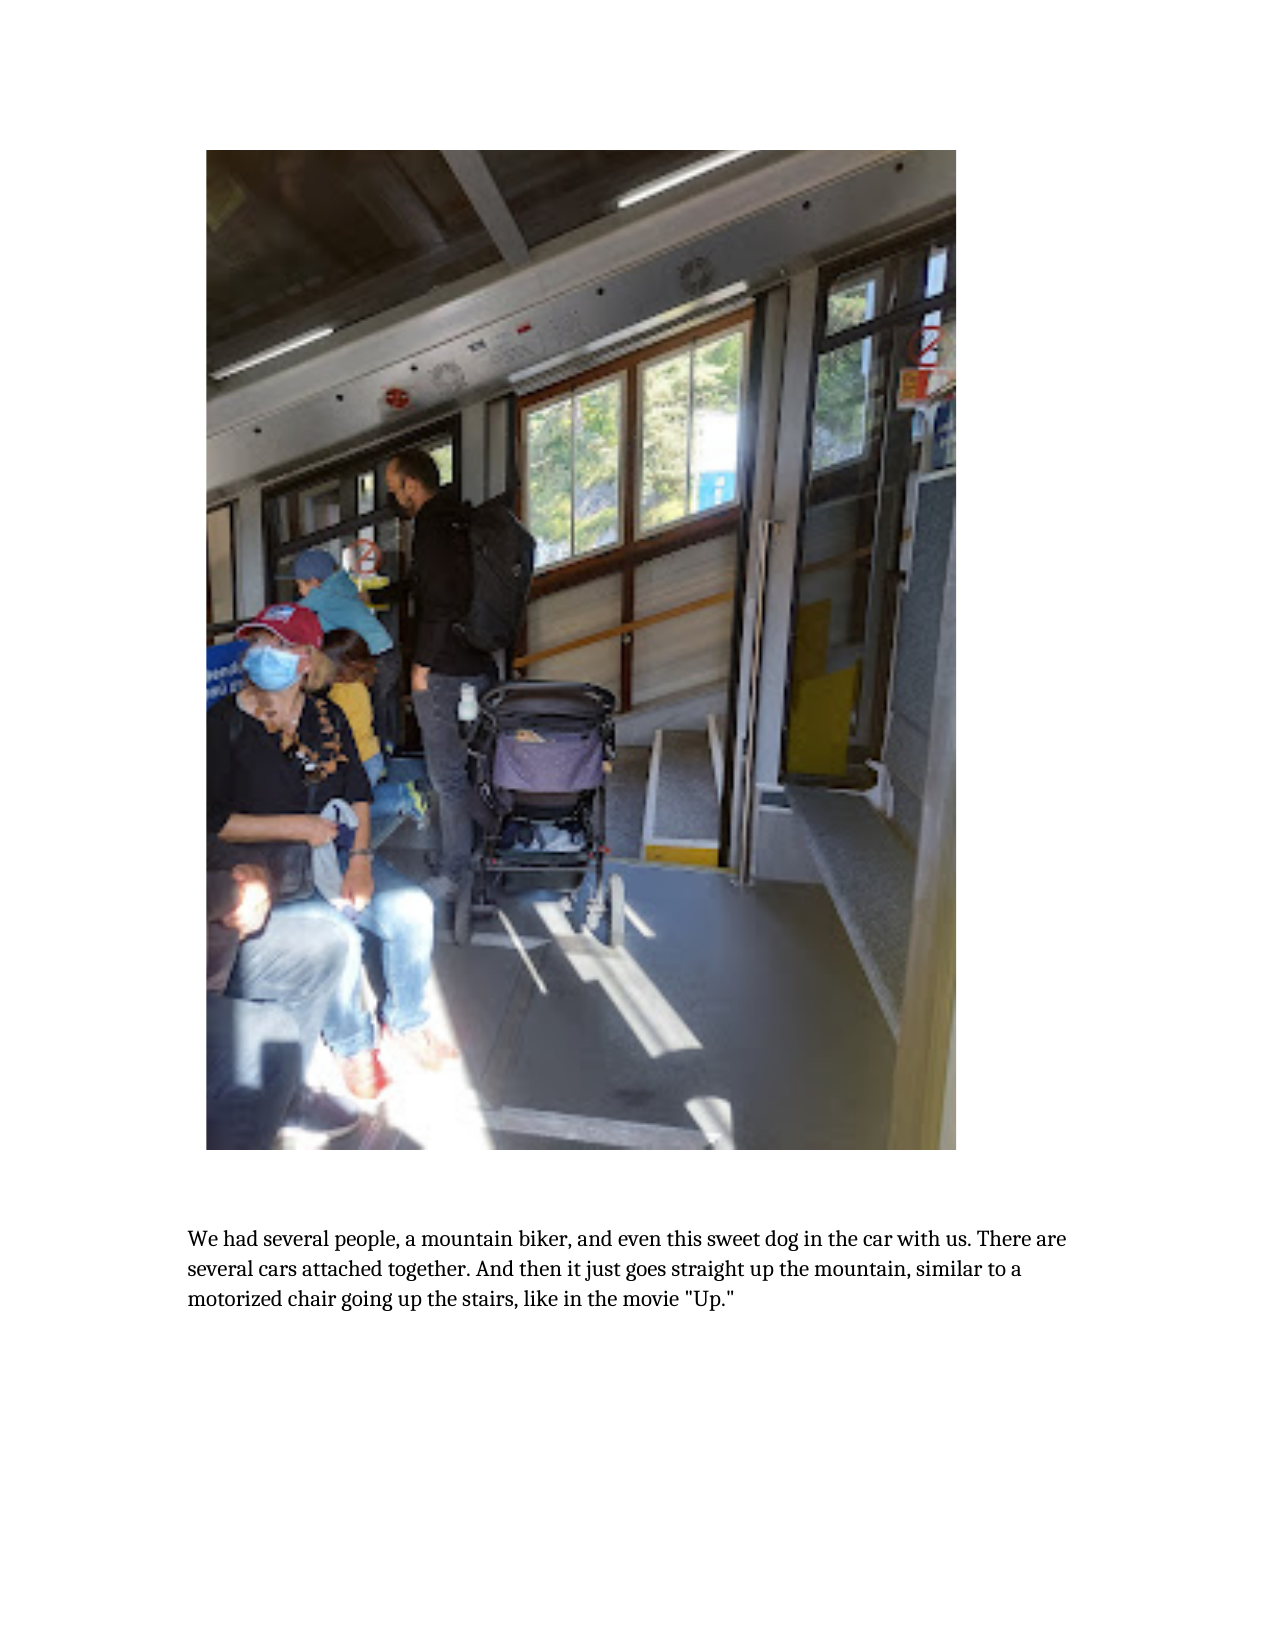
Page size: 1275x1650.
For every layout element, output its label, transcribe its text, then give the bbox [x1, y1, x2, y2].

picture [206, 150, 957, 1150]
text We had several people, a mountain biker, and even this sweet dog in the car with us. There are several cars attached together. And then it just goes straight up the mountain, similar to a motorized chair going up the stairs, like in the movie "Up." [187, 1226, 1087, 1312]
